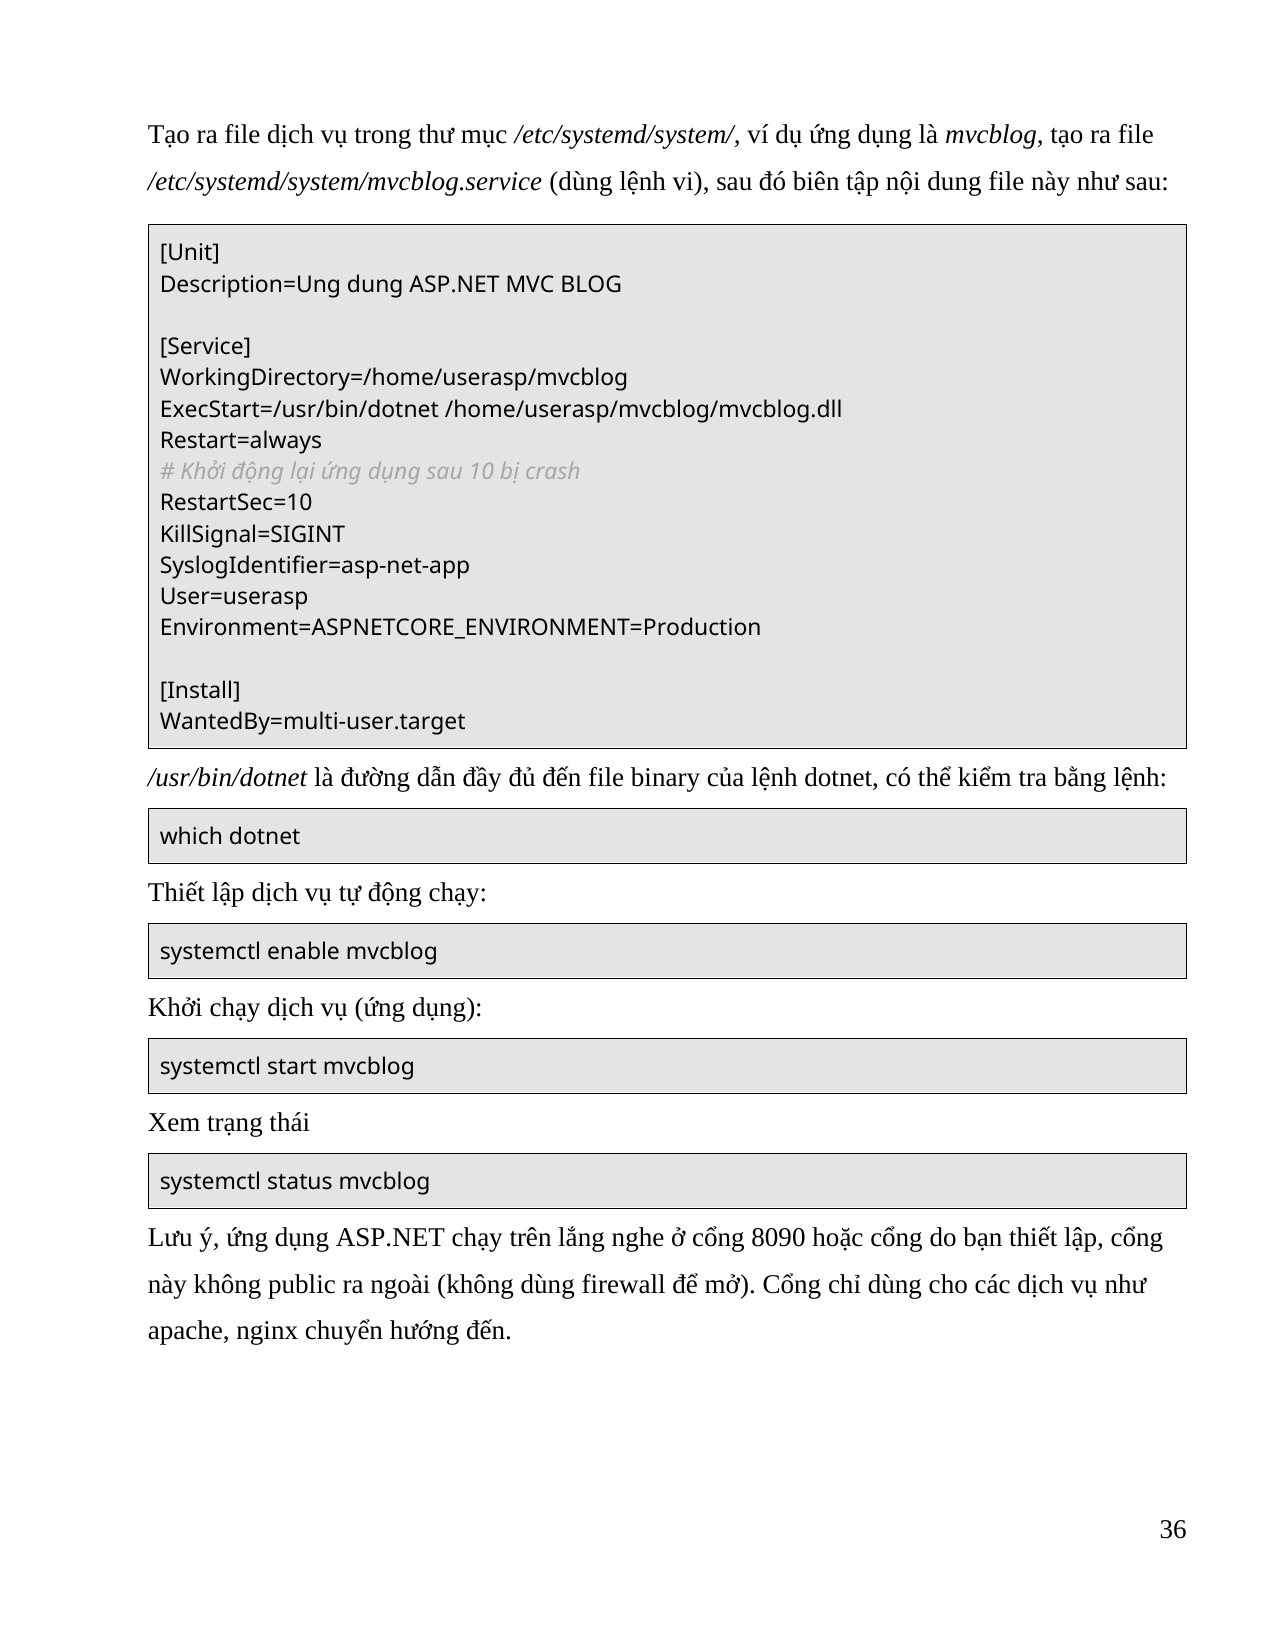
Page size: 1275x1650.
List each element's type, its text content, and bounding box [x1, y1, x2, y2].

table_header which dotnet [149, 809, 1186, 862]
table_header systemctl status mvcblog [149, 1154, 1186, 1207]
text Lưu ý, ứng dụng ASP.NET chạy trên lắng nghe ở cổng 8090 hoặc cổng do bạn thiết lập, cổng này không public ra ngoài (không dùng firewall để mở). Cổng chỉ dùng cho các dịch vụ như apache, nginx chuyển hướng đến. [148, 1221, 1186, 1346]
text Xem trạng thái [148, 1106, 1186, 1137]
text Khởi chạy dịch vụ (ứng dụng): [148, 991, 1186, 1022]
table_header [Unit] Description=Ung dung ASP.NET MVC BLOG [Service] WorkingDirectory=/home/userasp/mvcblog ExecStart=/usr/bin/dotnet /home/userasp/mvcblog/mvcblog.dll Restart=always # Khởi động lại ứng dụng sau 10 bị crash RestartSec=10 KillSignal=SIGINT SyslogIdentifier=asp-net-app User=userasp Environment=ASPNETCORE_ENVIRONMENT=Production [Install] WantedBy=multi-user.target [149, 225, 1186, 747]
text Tạo ra file dịch vụ trong thư mục /etc/systemd/system/, ví dụ ứng dụng là mvcblog, tạo ra file /etc/systemd/system/mvcblog.service (dùng lệnh vi), sau đó biên tập nội dung file này như sau: [148, 118, 1186, 196]
table_header systemctl start mvcblog [149, 1039, 1186, 1092]
table_header systemctl enable mvcblog [149, 924, 1186, 977]
text /usr/bin/dotnet là đường dẫn đầy đủ đến file binary của lệnh dotnet, có thể kiểm tra bằng lệnh: [148, 761, 1186, 792]
text Thiết lập dịch vụ tự động chạy: [148, 876, 1186, 907]
